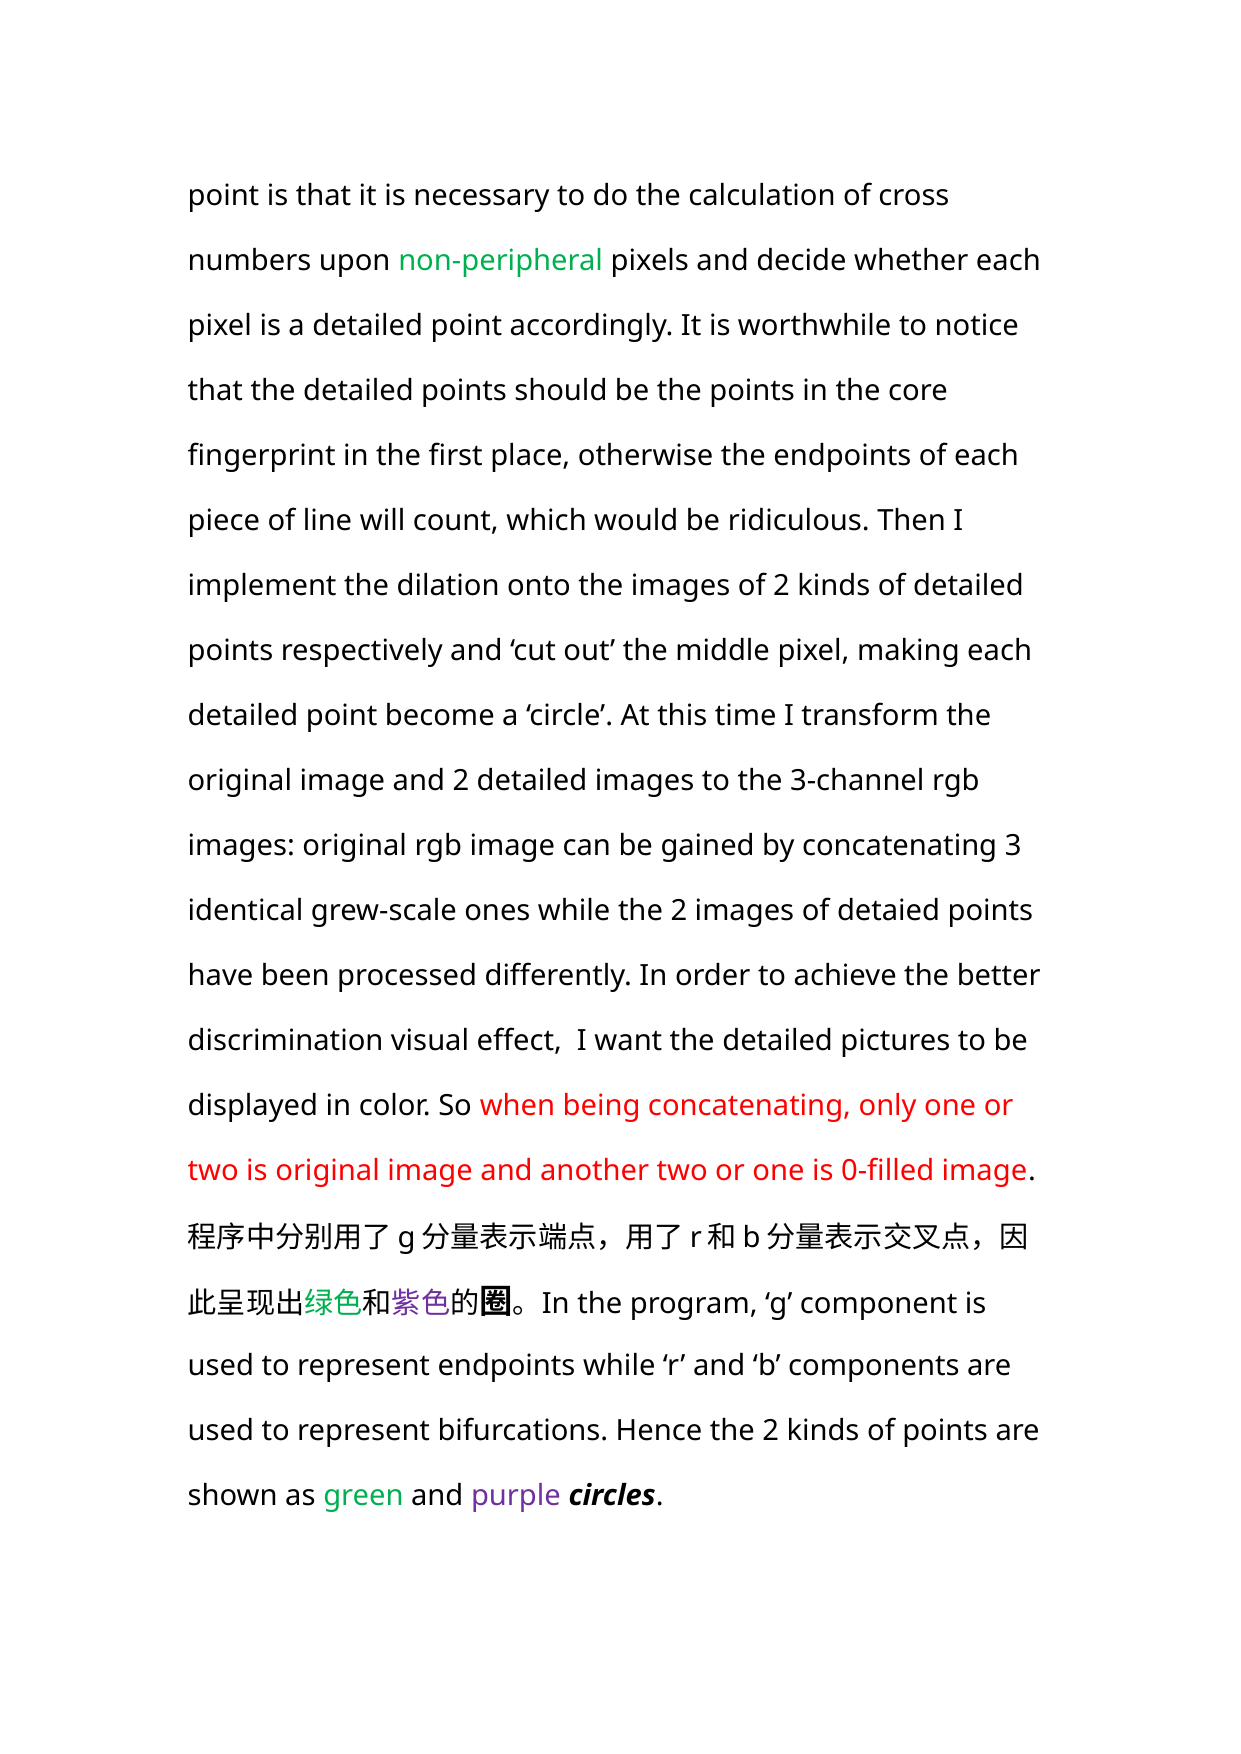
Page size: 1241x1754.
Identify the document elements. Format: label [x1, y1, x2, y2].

text [187, 162, 1053, 1527]
